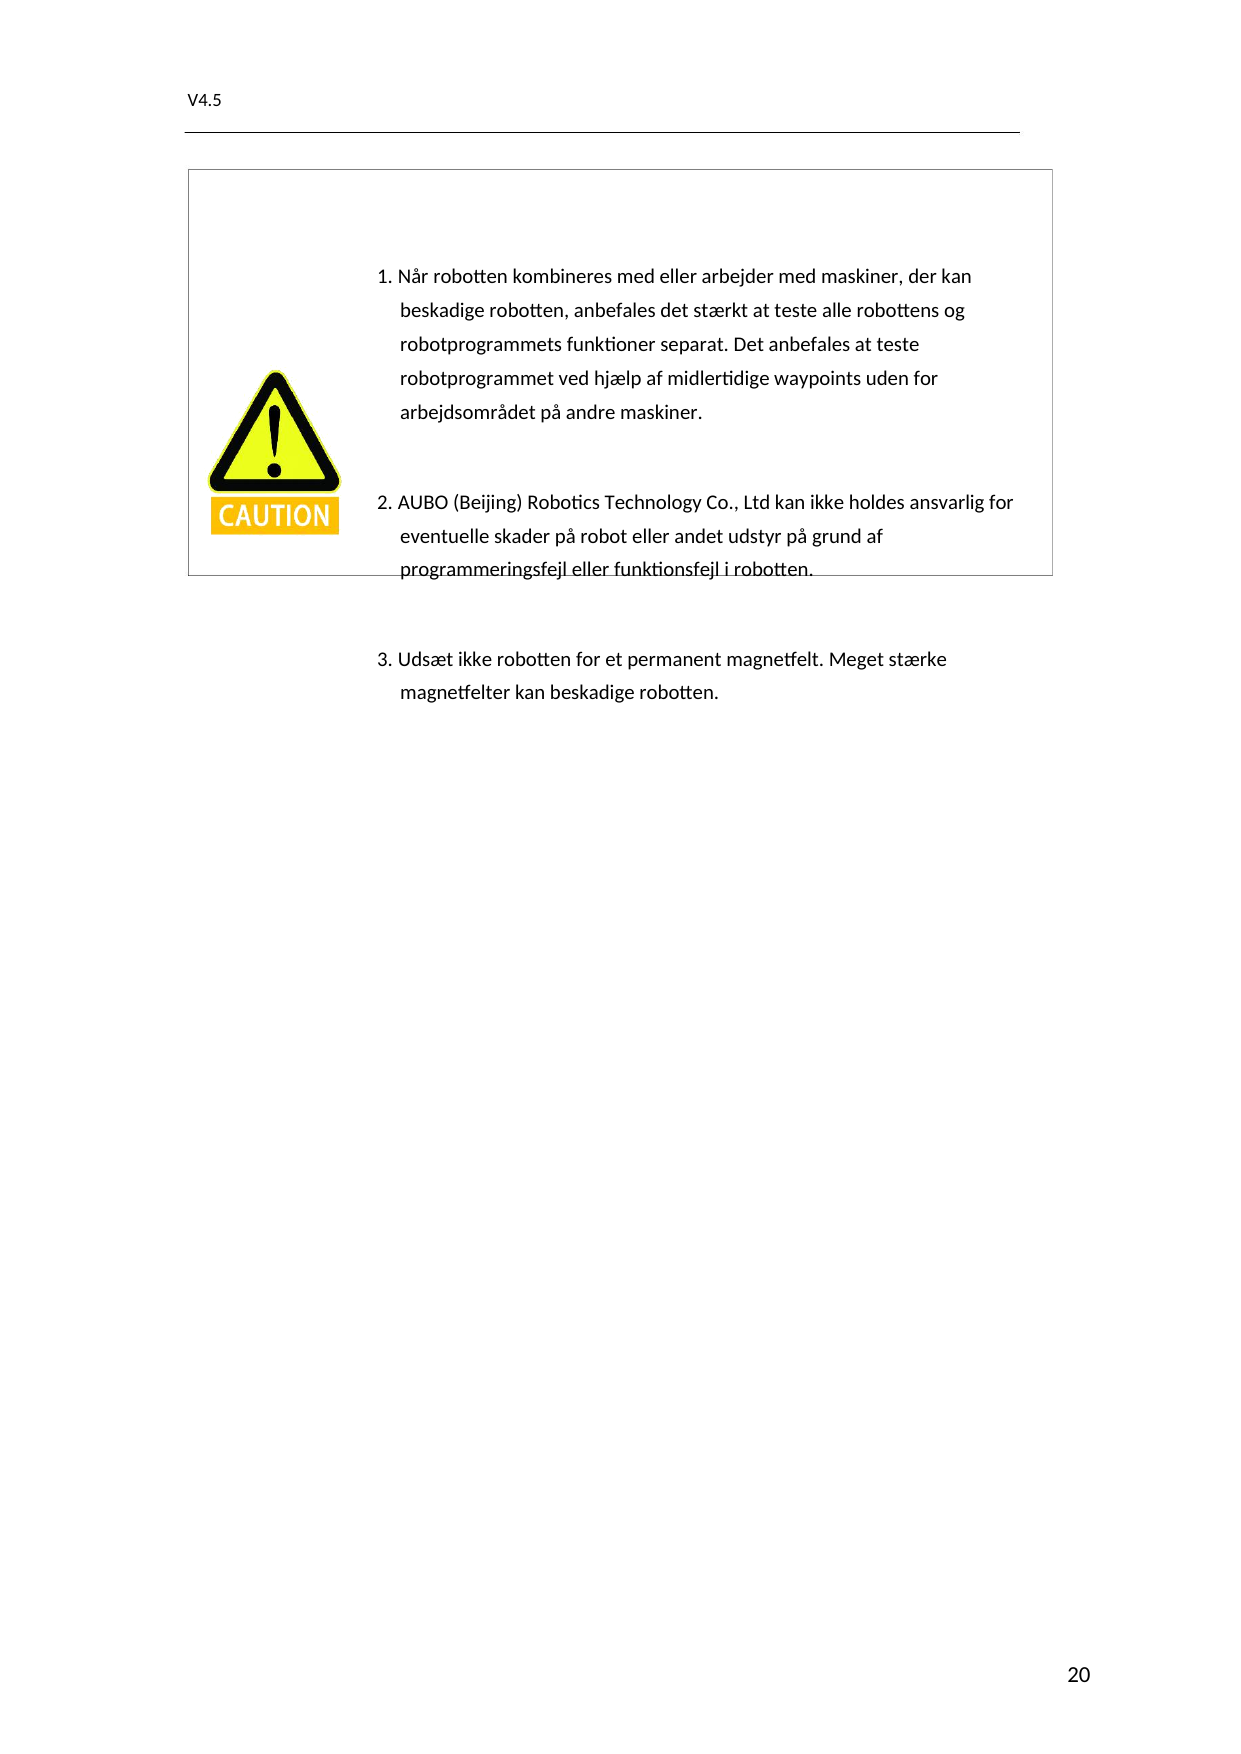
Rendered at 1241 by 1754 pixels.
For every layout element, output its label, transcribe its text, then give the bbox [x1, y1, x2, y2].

list AUBO (Beijing) Robotics Technology Co., Ltd kan ikke holdes ansvarlig for eventuelle skader på robot eller andet udstyr på grund af programmeringsfejl eller funktionsfejl i robotten. [377, 489, 1023, 582]
picture [184, 131, 1053, 576]
list Når robotten kombineres med eller arbejder med maskiner, der kan beskadige robotten, anbefales det stærkt at teste alle robottens og robotprogrammets funktioner separat. Det anbefales at teste robotprogrammet ved hjælp af midlertidige waypoints uden for arbejdsområdet på andre maskiner. [377, 263, 1029, 425]
list Udsæt ikke robotten for et permanent magnetfelt. Meget stærke magnetfelter kan beskadige robotten. [377, 646, 1031, 704]
text V4.5 [187, 89, 1090, 112]
